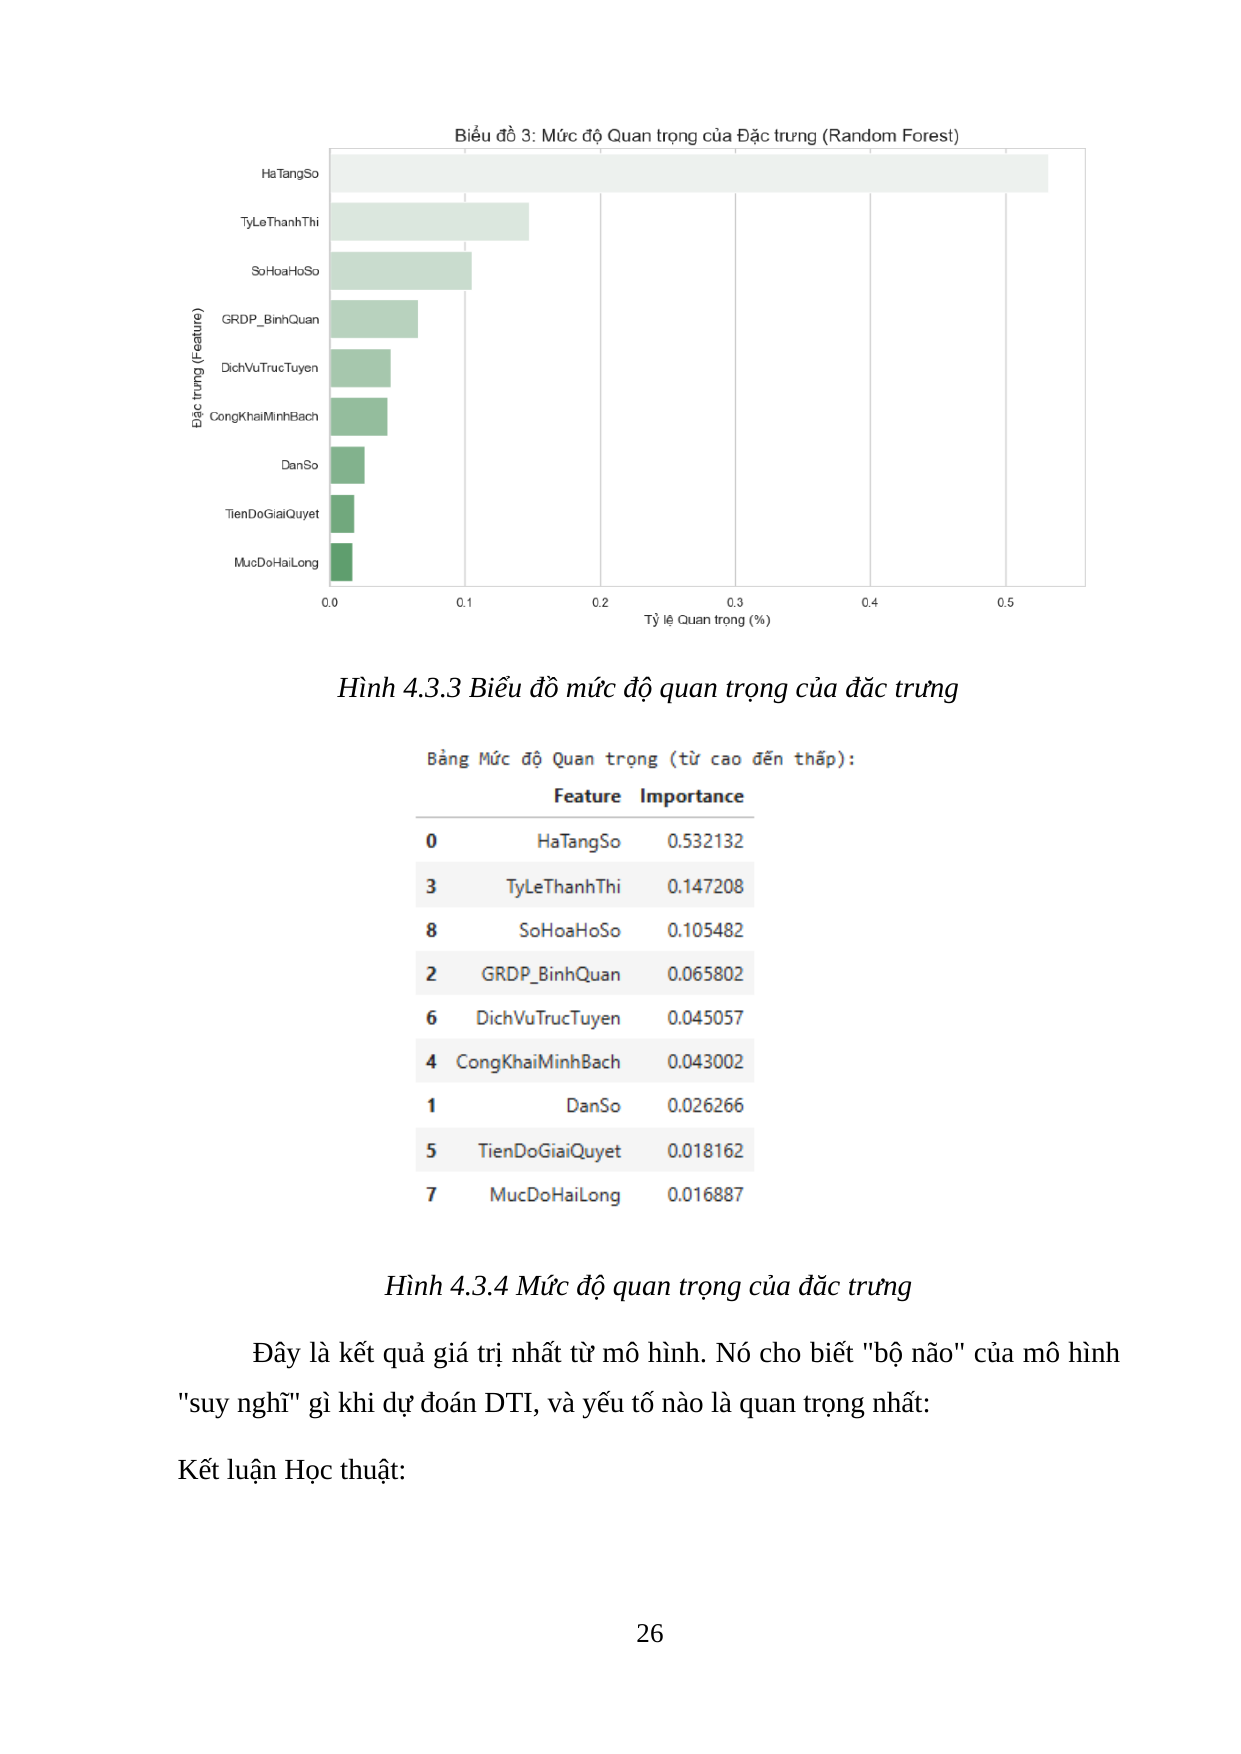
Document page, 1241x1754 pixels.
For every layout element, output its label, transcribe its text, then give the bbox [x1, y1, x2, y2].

picture [177, 118, 1093, 639]
text Hình 4.3.4 Mức độ quan trọng của đăc trưng [177, 1268, 1122, 1302]
text Kết luận Học thuật: [177, 1452, 1122, 1486]
text Hình 4.3.3 Biểu đồ mức độ quan trọng của đăc trưng [177, 671, 1122, 704]
picture [402, 737, 897, 1236]
text Đây là kết quả giá trị nhất từ mô hình. Nó cho biết "bộ não" của mô hình "suy nghĩ" gì khi dự đoán DTI, và yếu tố nào là quan trọng nhất: [177, 1335, 1122, 1419]
